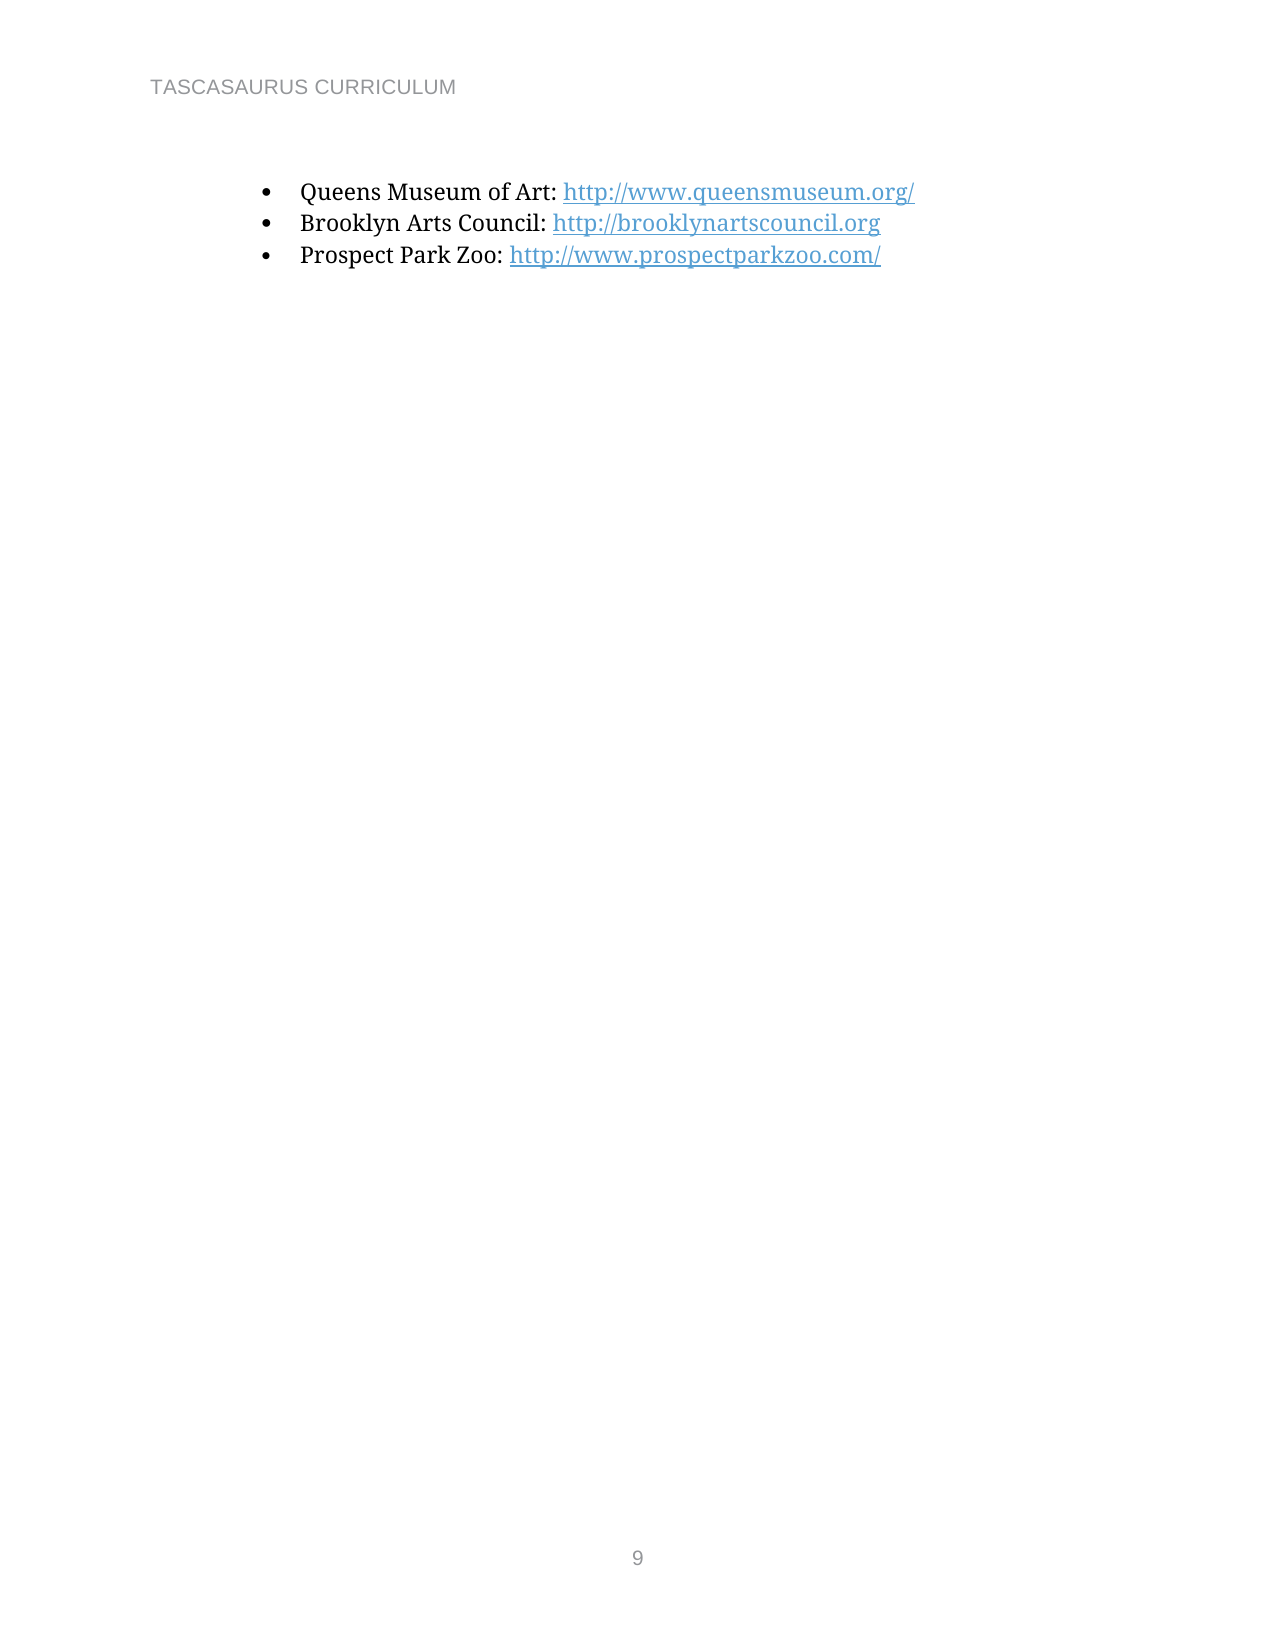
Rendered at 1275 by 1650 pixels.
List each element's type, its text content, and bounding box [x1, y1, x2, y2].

list Prospect Park Zoo: http://www.prospectparkzoo.com/ [262, 238, 1125, 270]
list Queens Museum of Art: http://www.queensmuseum.org/ [262, 176, 1125, 207]
list Brooklyn Arts Council: http://brooklynartscouncil.org [262, 207, 1125, 238]
